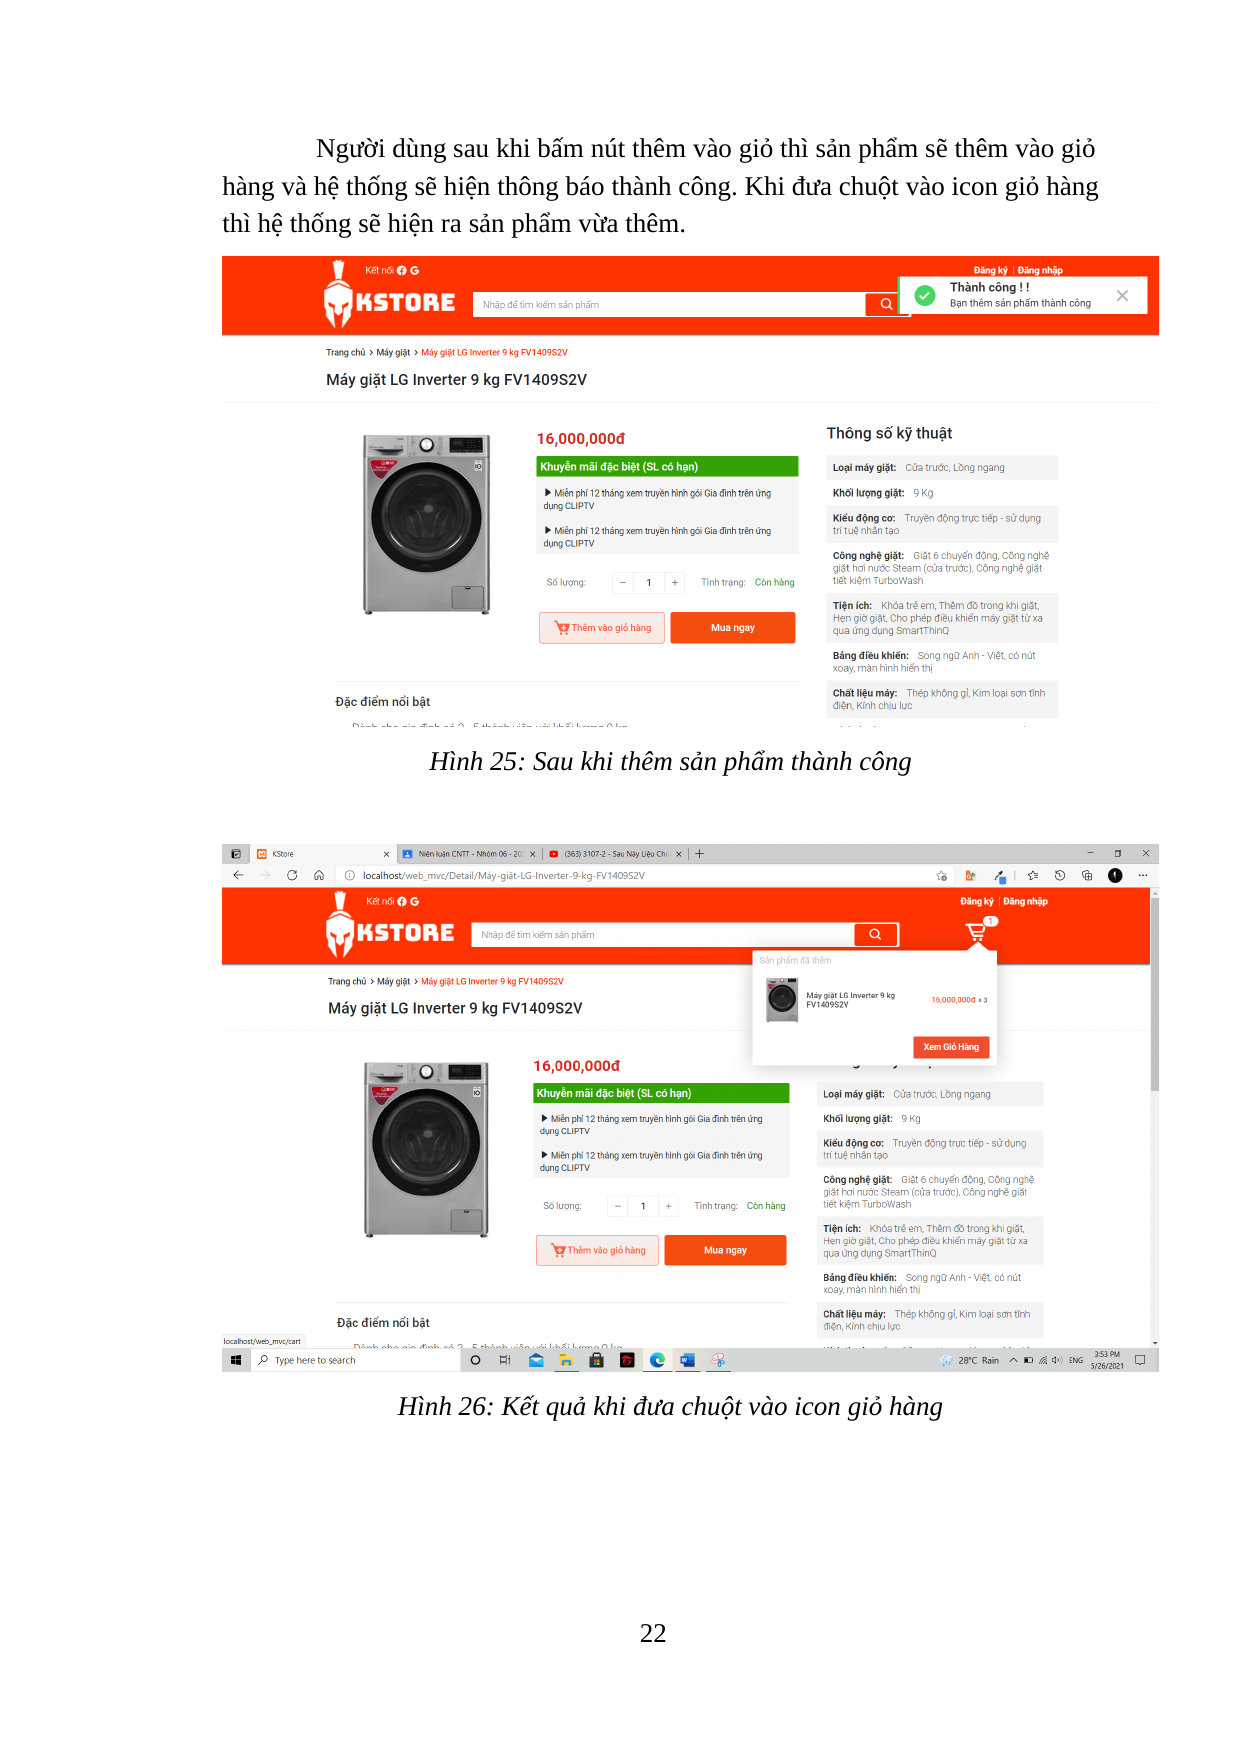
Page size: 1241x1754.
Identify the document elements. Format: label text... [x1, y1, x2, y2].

text Hình 26: Kết quả khi đưa chuột vào icon giỏ hàng [222, 1390, 1122, 1421]
picture [222, 256, 1160, 727]
text Người dùng sau khi bấm nút thêm vào giỏ thì sản phẩm sẽ thêm vào giỏ hàng và hệ thống sẽ hiện thông báo thành công. Khi đưa chuột vào icon giỏ hàng thì hệ thống sẽ hiện ra sản phẩm vừa thêm. [222, 132, 1122, 238]
picture [222, 844, 1160, 1372]
text Hình 25: Sau khi thêm sản phẩm thành công [222, 745, 1122, 776]
